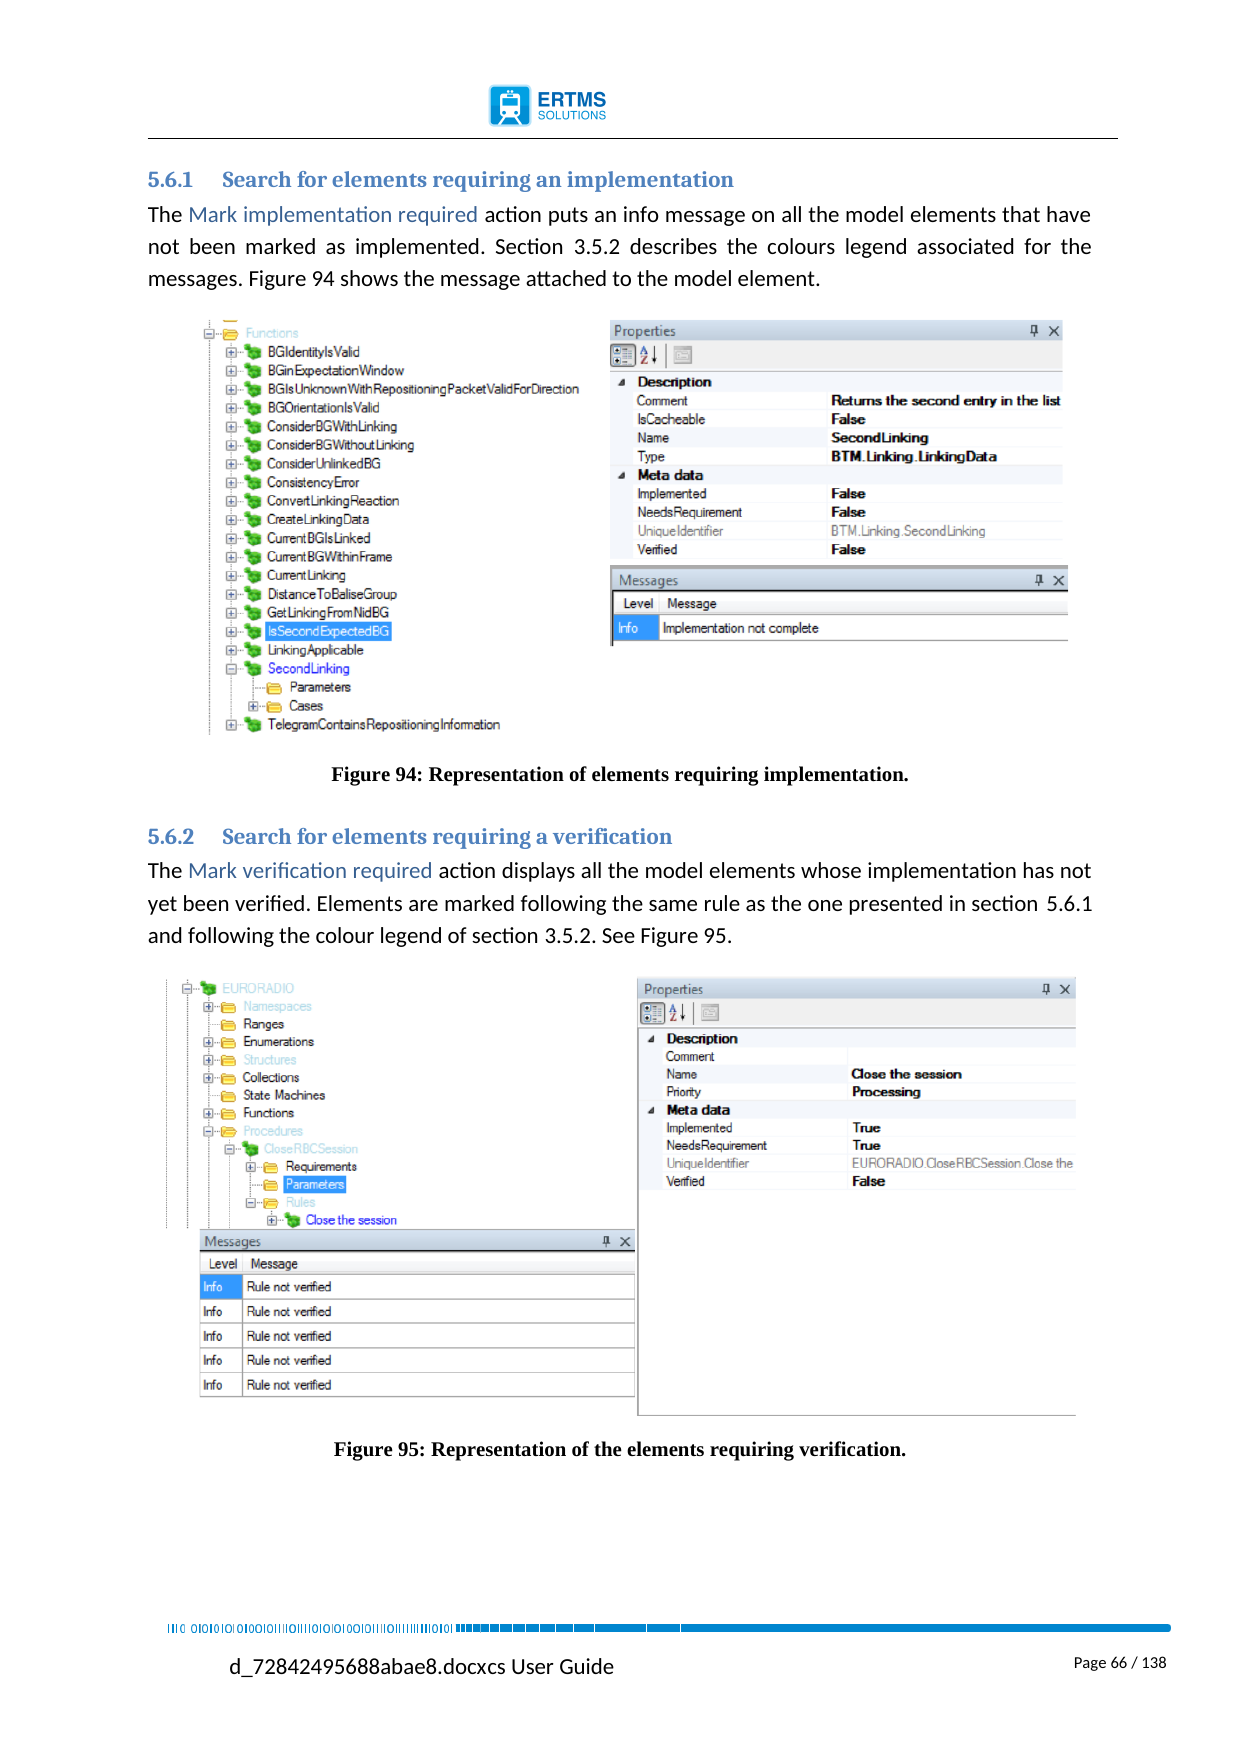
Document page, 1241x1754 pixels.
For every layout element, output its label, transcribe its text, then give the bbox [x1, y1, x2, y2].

text The Mark implementation required action puts an info message on all the model elements that have not been marked as implemented. Section 3.5.2 describes the colours legend associated for the messages. Figure 94 shows the message attached to the model element. [148, 200, 1093, 292]
text Figure 94: Representation of elements requiring implementation. [148, 762, 1093, 786]
subtitle Search for elements requiring a verification [148, 824, 1093, 850]
picture [167, 1624, 1171, 1633]
text Figure 95: Representation of the elements requiring verification. [148, 1436, 1093, 1461]
picture [477, 73, 617, 138]
text The Mark verification required action displays all the model elements whose implementation has not yet been verified. Elements are marked following the same rule as the one presented in section 5.6.1 and following the colour legend of section 3.5.2. See Figure 95. [148, 857, 1093, 949]
subtitle Search for elements requiring an implementation [148, 167, 1093, 193]
